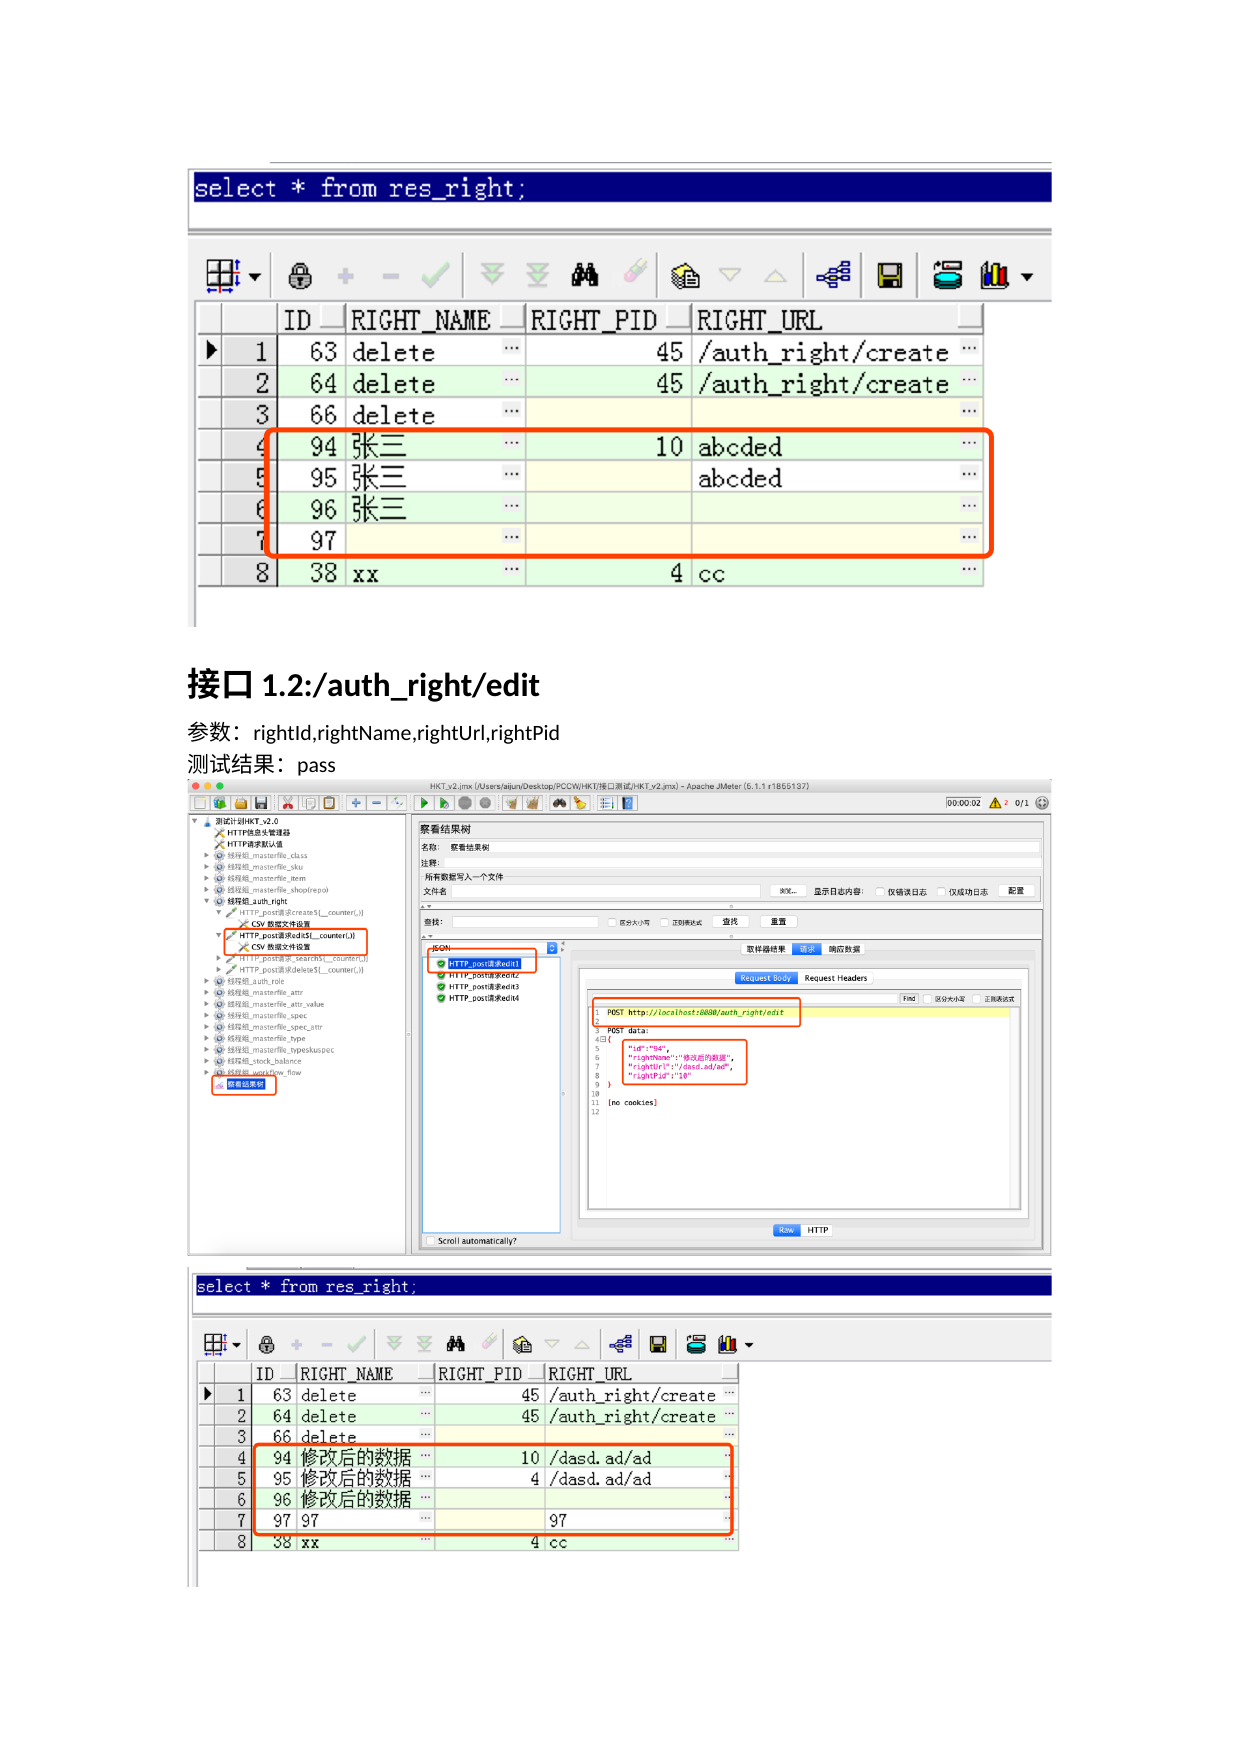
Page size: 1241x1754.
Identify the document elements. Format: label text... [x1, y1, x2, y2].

picture [187, 779, 1052, 1256]
picture [187, 162, 1052, 627]
picture [187, 1267, 1052, 1587]
subtitle 接口1.2:/auth_right/edit [187, 649, 1053, 714]
text 测试结果：pass [187, 747, 1053, 779]
text 参数：rightId,rightName,rightUrl,rightPid [187, 714, 1053, 747]
